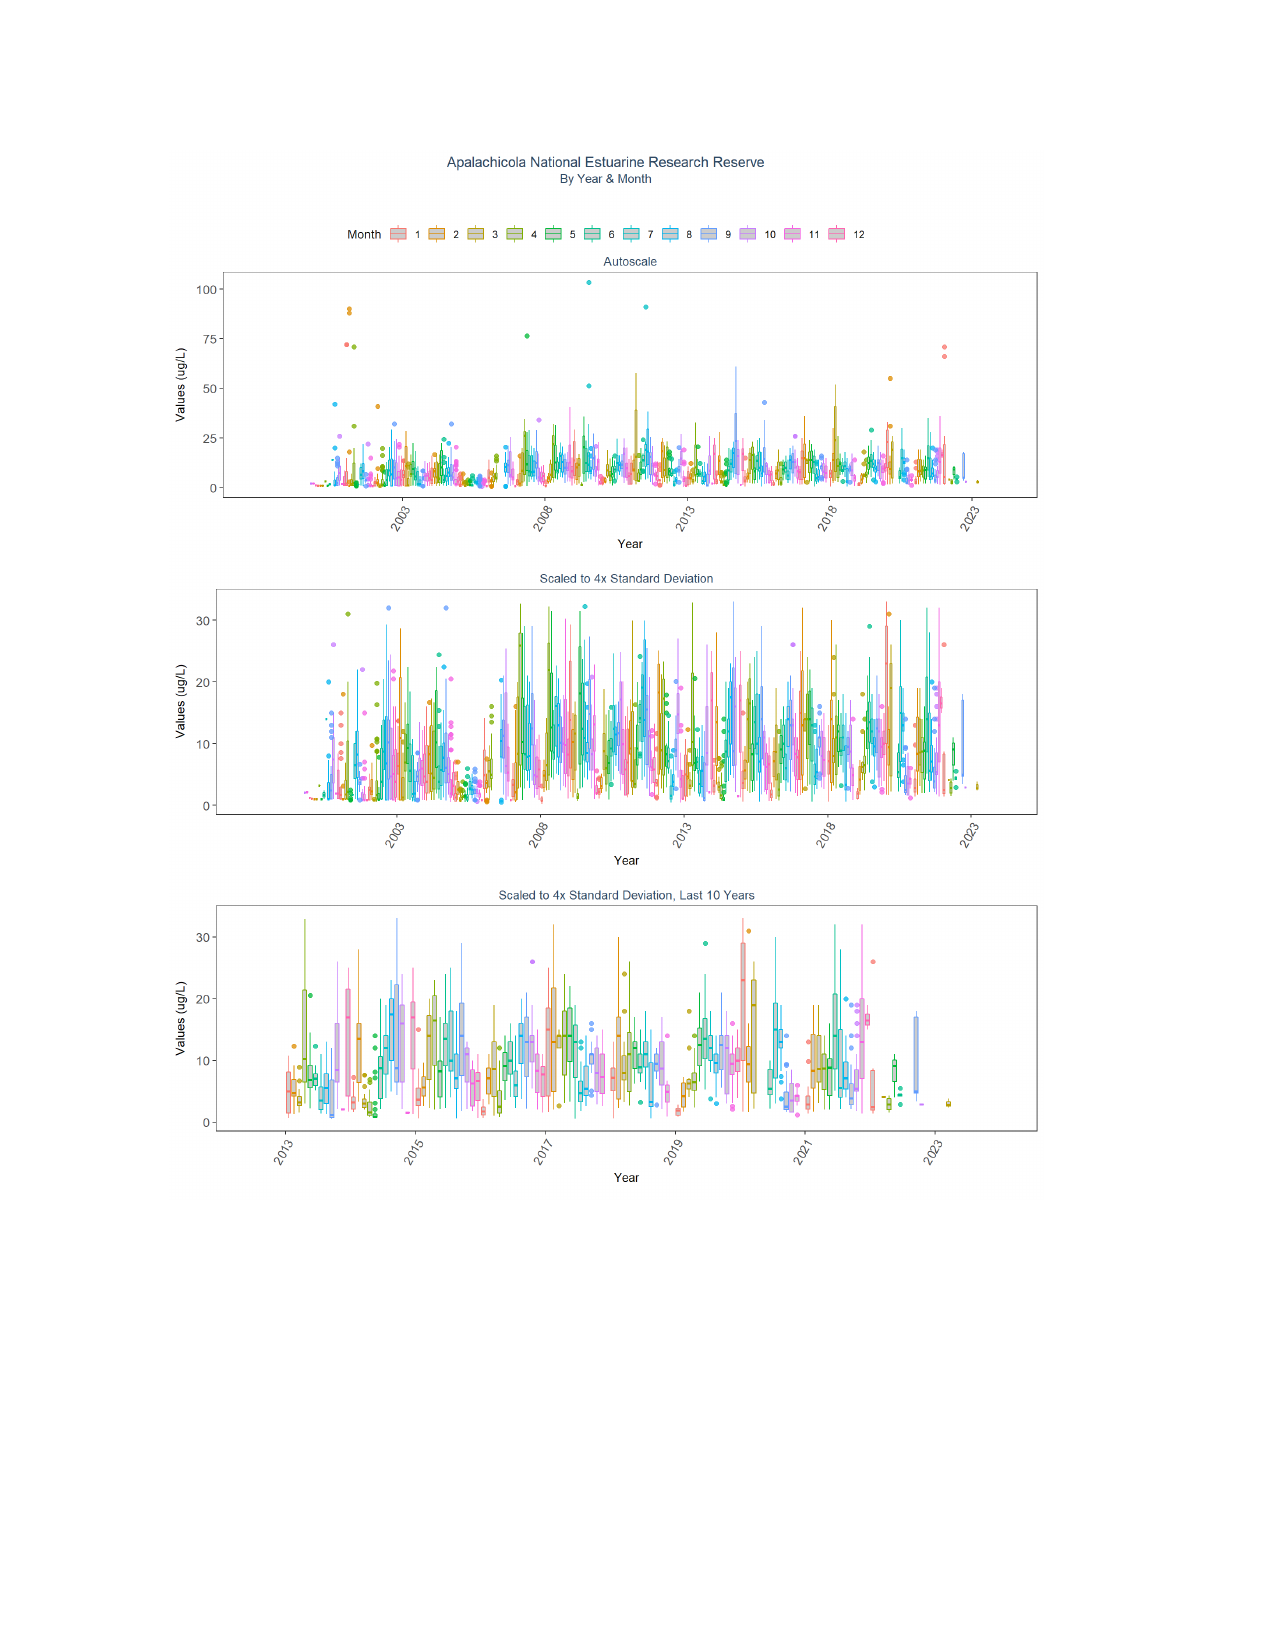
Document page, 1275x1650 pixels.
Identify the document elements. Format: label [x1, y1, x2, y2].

picture [168, 150, 1044, 1200]
